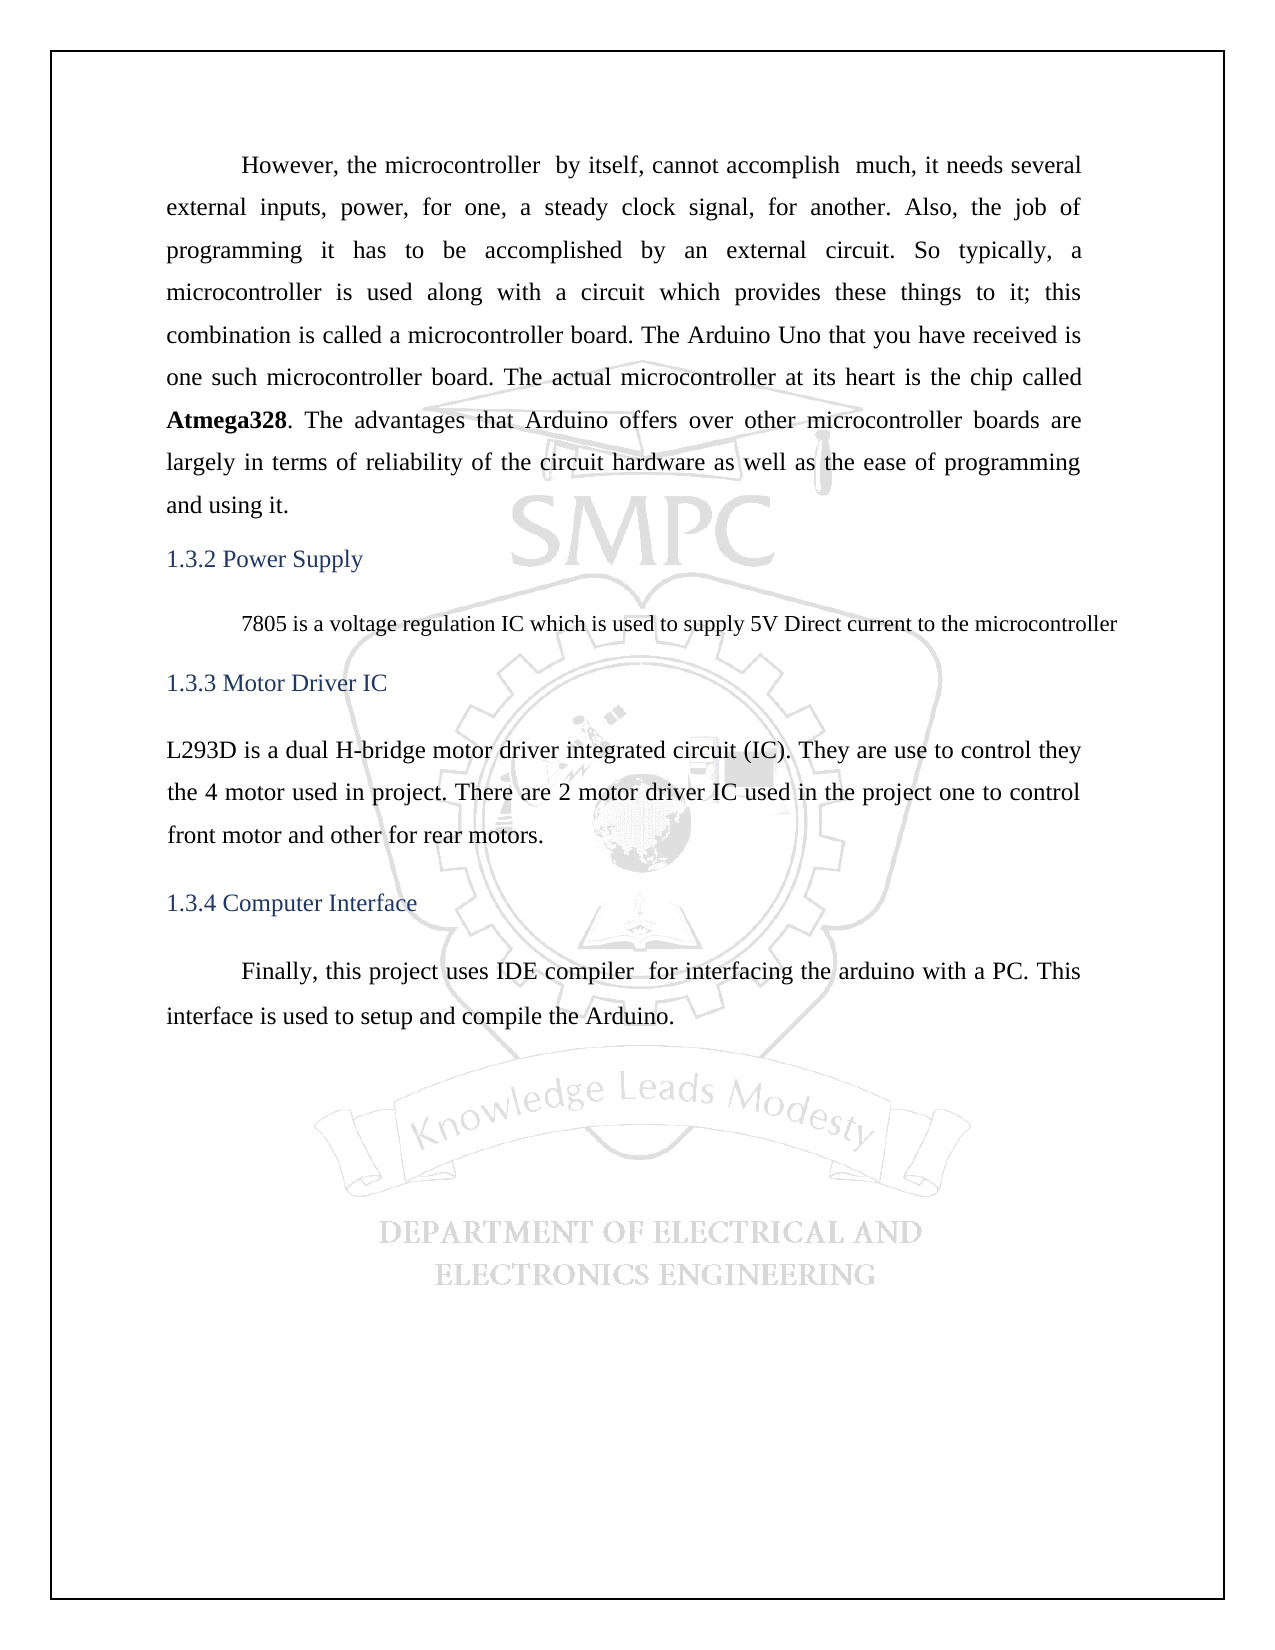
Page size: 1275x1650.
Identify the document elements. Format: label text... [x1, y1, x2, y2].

text Finally, this project uses IDE compiler for interfacing the arduino with a PC. This interface is used to setup and compile the Arduino. [166, 956, 1083, 1031]
text L293D is a dual H-bridge motor driver integrated circuit (IC). They are use to control they the 4 motor used in project. There are 2 motor driver IC used in the project one to control front motor and other for rear motors. [166, 735, 1083, 848]
text 7805 is a voltage regulation IC which is used to supply 5V Direct current to the microcontroller [166, 611, 1125, 637]
text However, the microcontroller by itself, cannot accomplish much, it needs several external inputs, power, for one, a steady clock signal, for another. Also, the job of programming it has to be accomplished by an external circuit. So typically, a microcontroller is used along with a circuit which provides these things to it; this combination is called a microcontroller board. The Arduino Uno that you have received is one such microcontroller board. The actual microcontroller at its heart is the chip called Atmega328. The advantages that Arduino offers over other microcontroller boards are largely in terms of reliability of the circuit hardware as well as the ease of programming and using it. [166, 150, 1083, 519]
subtitle 1.3.2 Power Supply [166, 544, 1124, 573]
subtitle 1.3.4 Computer Interface [166, 888, 1124, 916]
subtitle 1.3.3 Motor Driver IC [166, 668, 1124, 697]
